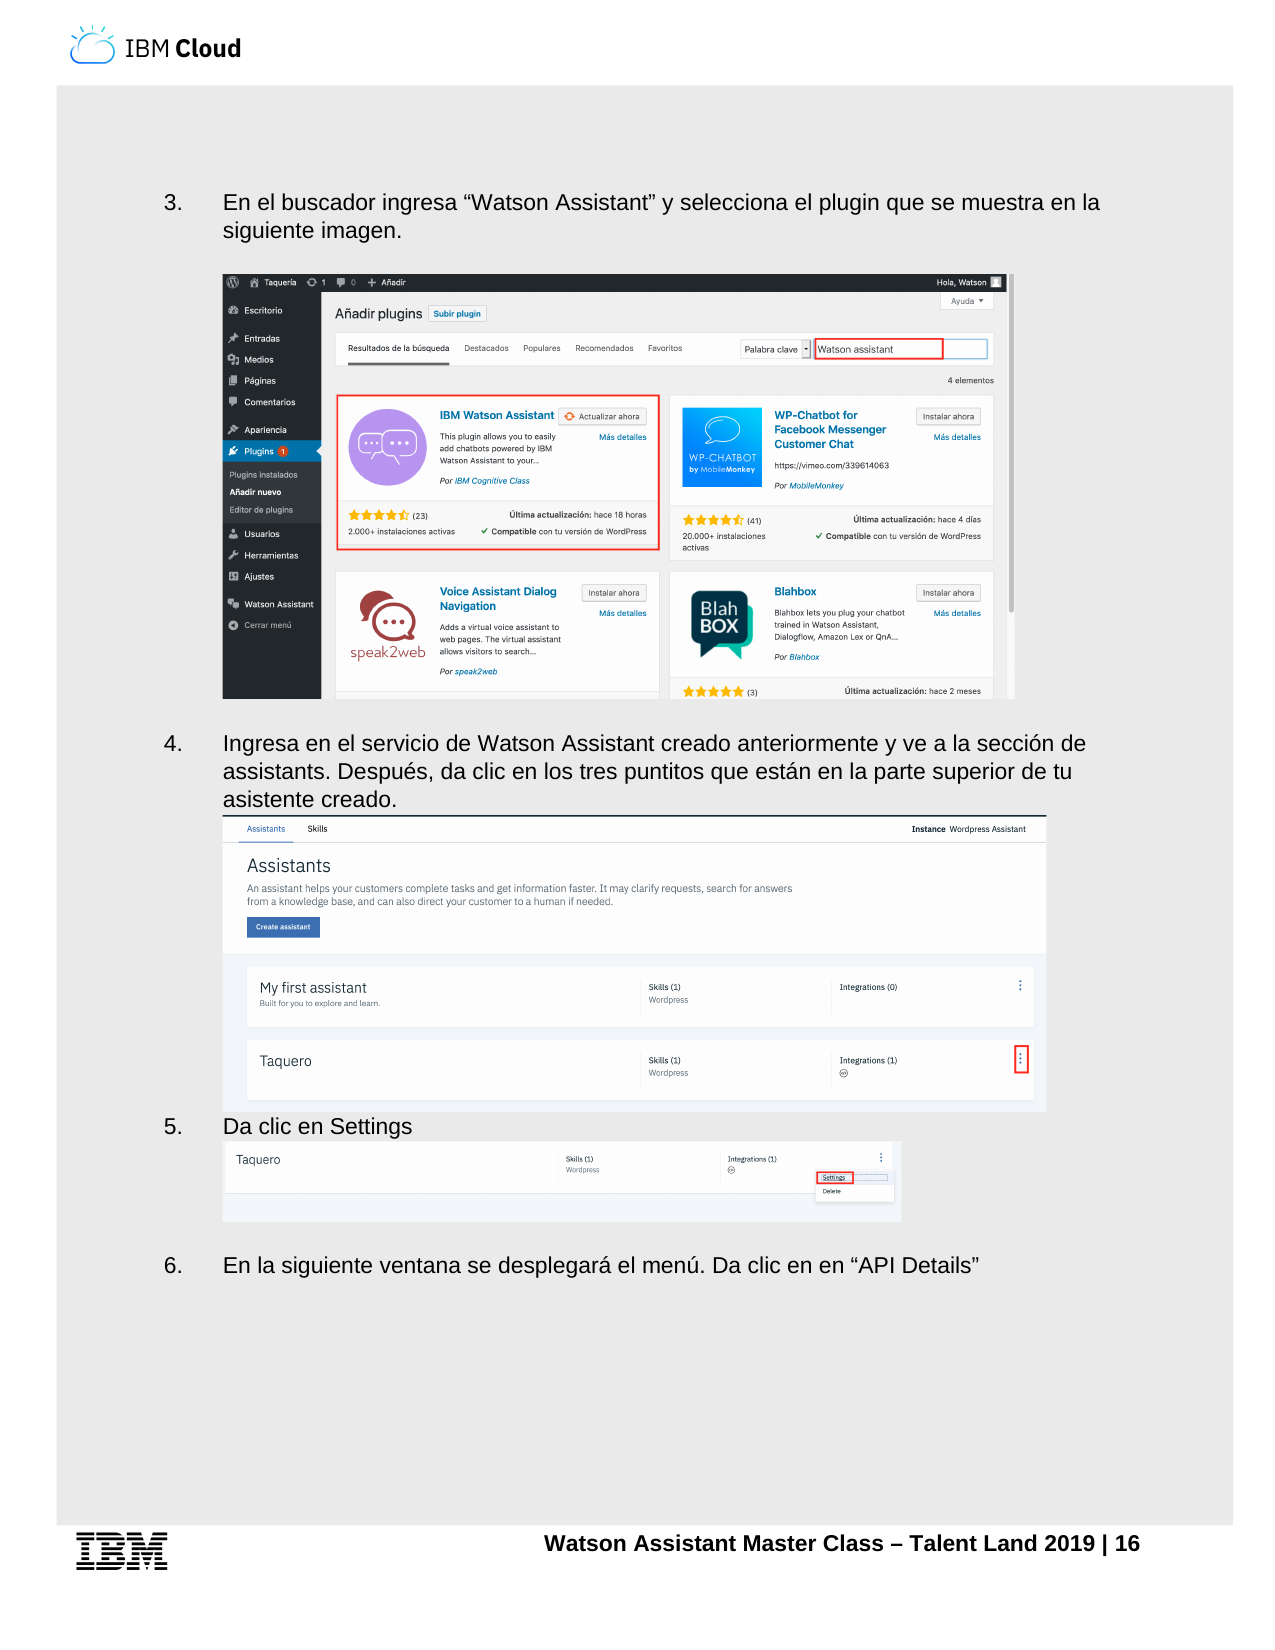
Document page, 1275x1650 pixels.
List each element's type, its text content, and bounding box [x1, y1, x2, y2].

list En el buscador ingresa “Watson Assistant” y selecciona el plugin que se muestra en la siguiente imagen. [164, 189, 1140, 244]
picture [75, 1531, 170, 1572]
picture [222, 274, 1015, 699]
picture [256, 450, 265, 456]
list Da clic en Settings [164, 1113, 1140, 1139]
picture [51, 25, 259, 82]
list En la siguiente ventana se desplegará el menú. Da clic en en “API Details” [164, 1252, 1140, 1279]
picture [278, 446, 288, 456]
picture [222, 1141, 902, 1222]
picture [222, 815, 1047, 1112]
